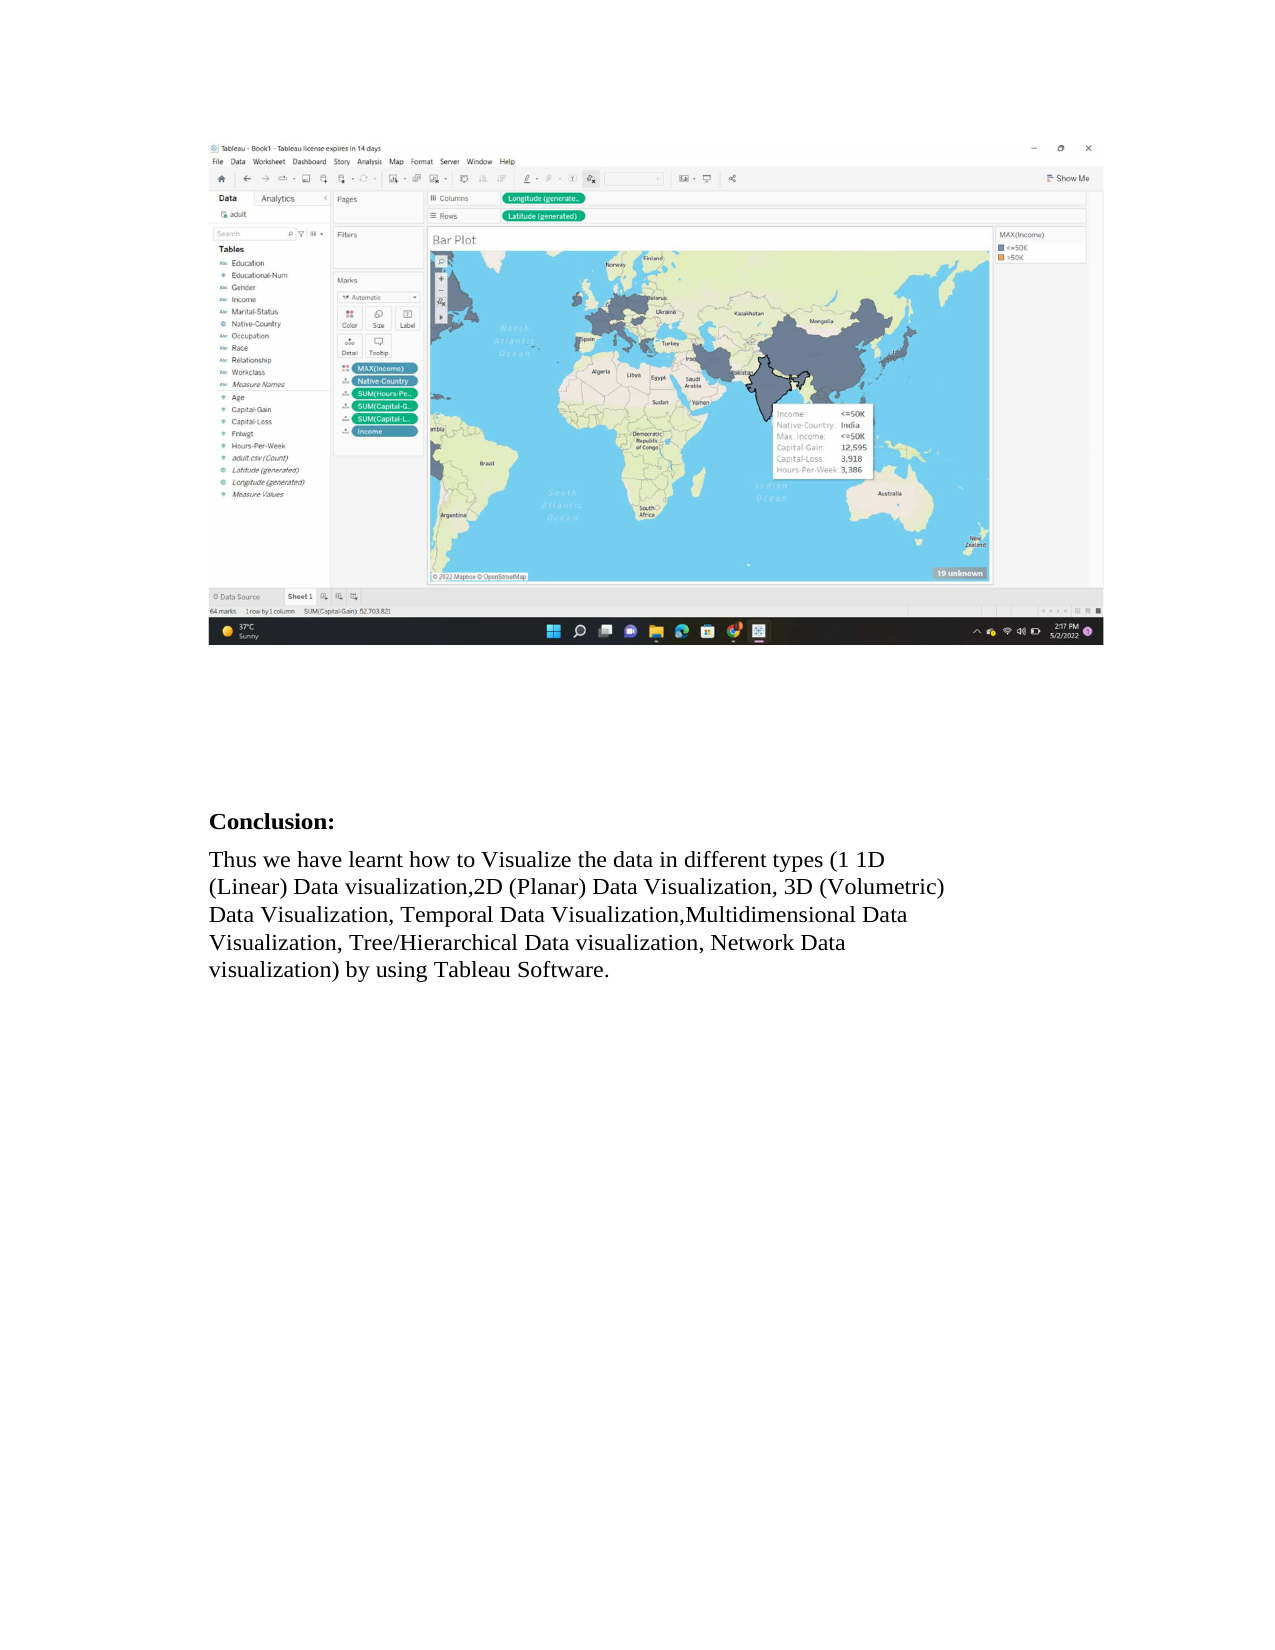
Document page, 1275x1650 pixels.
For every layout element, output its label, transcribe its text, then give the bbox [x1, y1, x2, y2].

picture [208, 141, 1104, 645]
text Thus we have learnt how to Visualize the data in different types (1 1D (Linear) Data visualization,2D (Planar) Data Visualization, 3D (Volumetric) Data Visualization, Temporal Data Visualization,Multidimensional Data Visualization, Tree/Hierarchical Data visualization, Network Data visualization) by using Tableau Software. [209, 846, 964, 983]
text Conclusion: [209, 808, 1117, 834]
